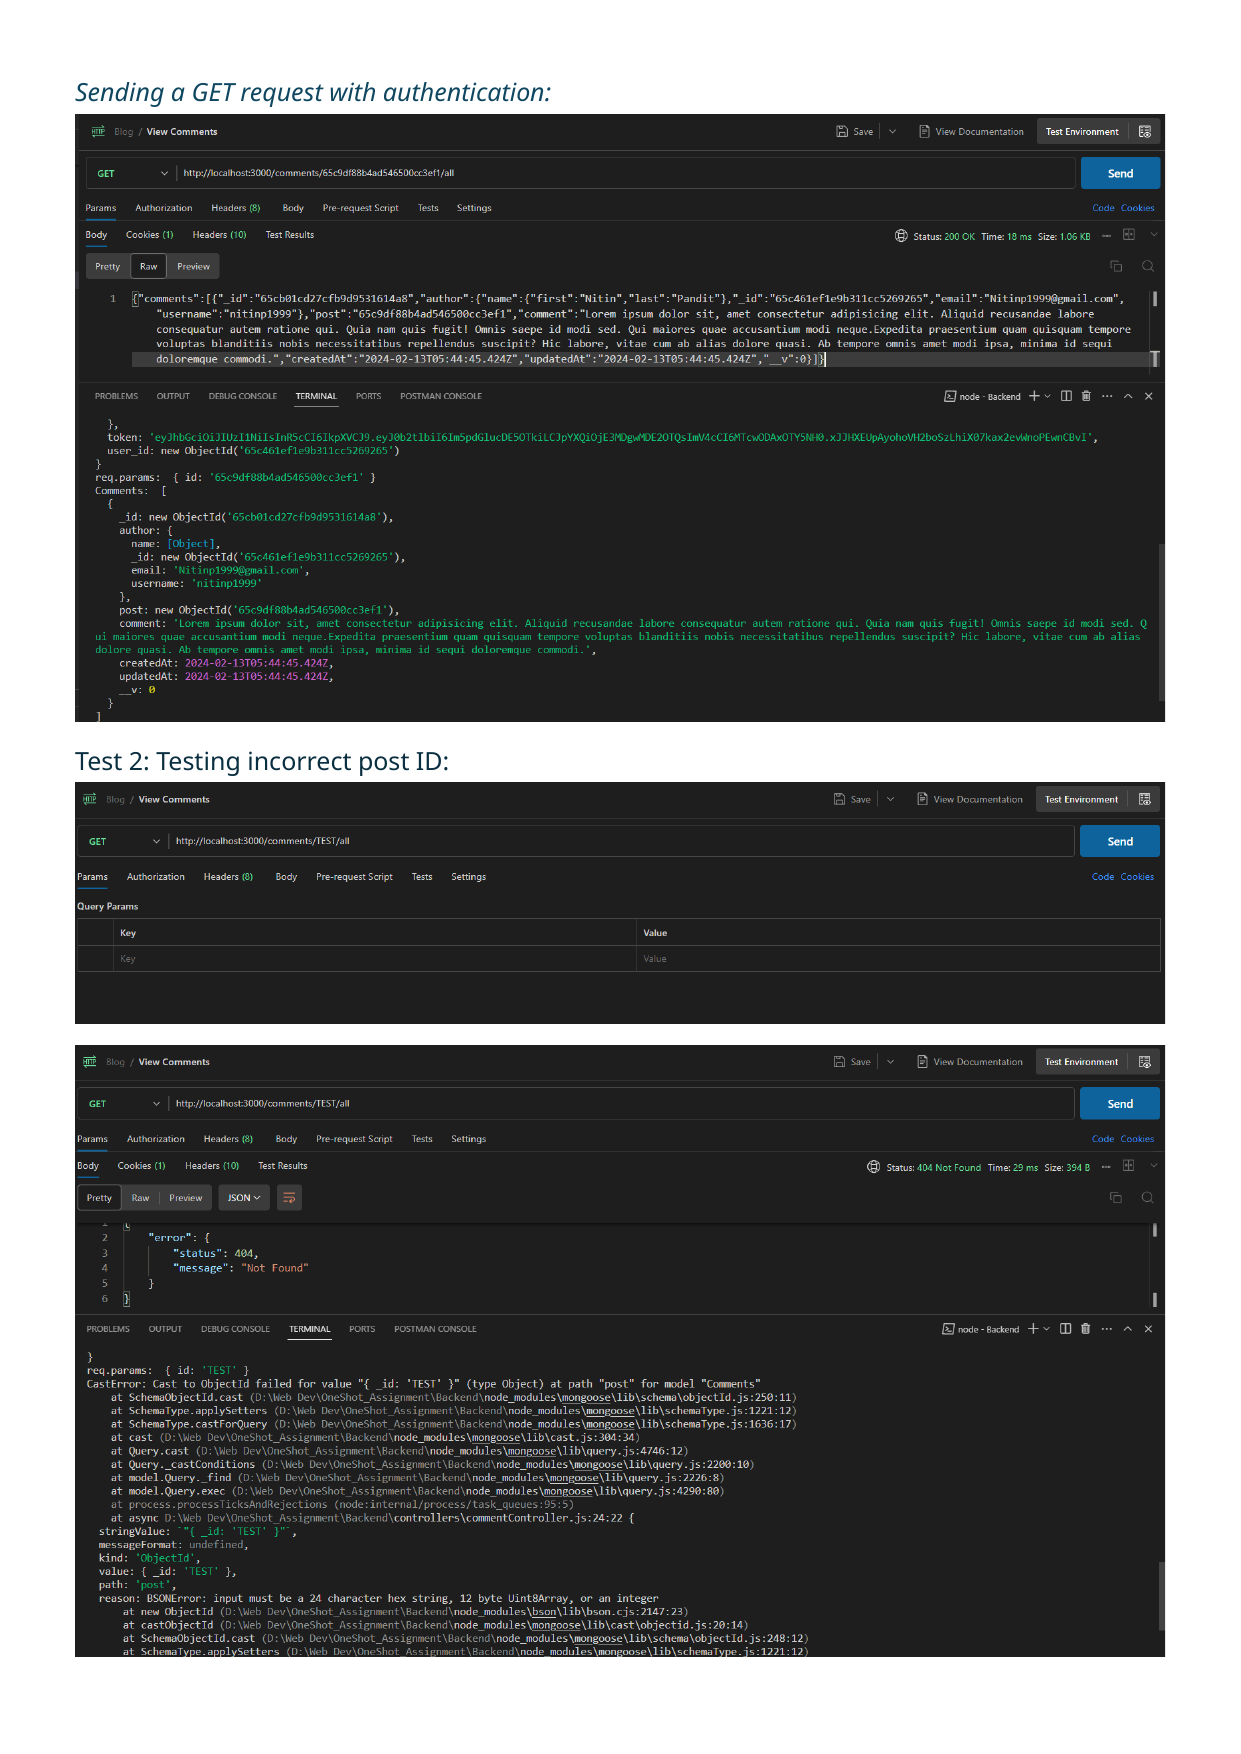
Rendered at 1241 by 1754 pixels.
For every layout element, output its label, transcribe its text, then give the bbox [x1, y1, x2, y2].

picture [75, 114, 1166, 722]
picture [75, 782, 1166, 1024]
subtitle Test 2: Testing incorrect post ID: [75, 743, 1165, 777]
picture [75, 1045, 1166, 1657]
subtitle Sending a GET request with authentication: [75, 75, 1165, 109]
